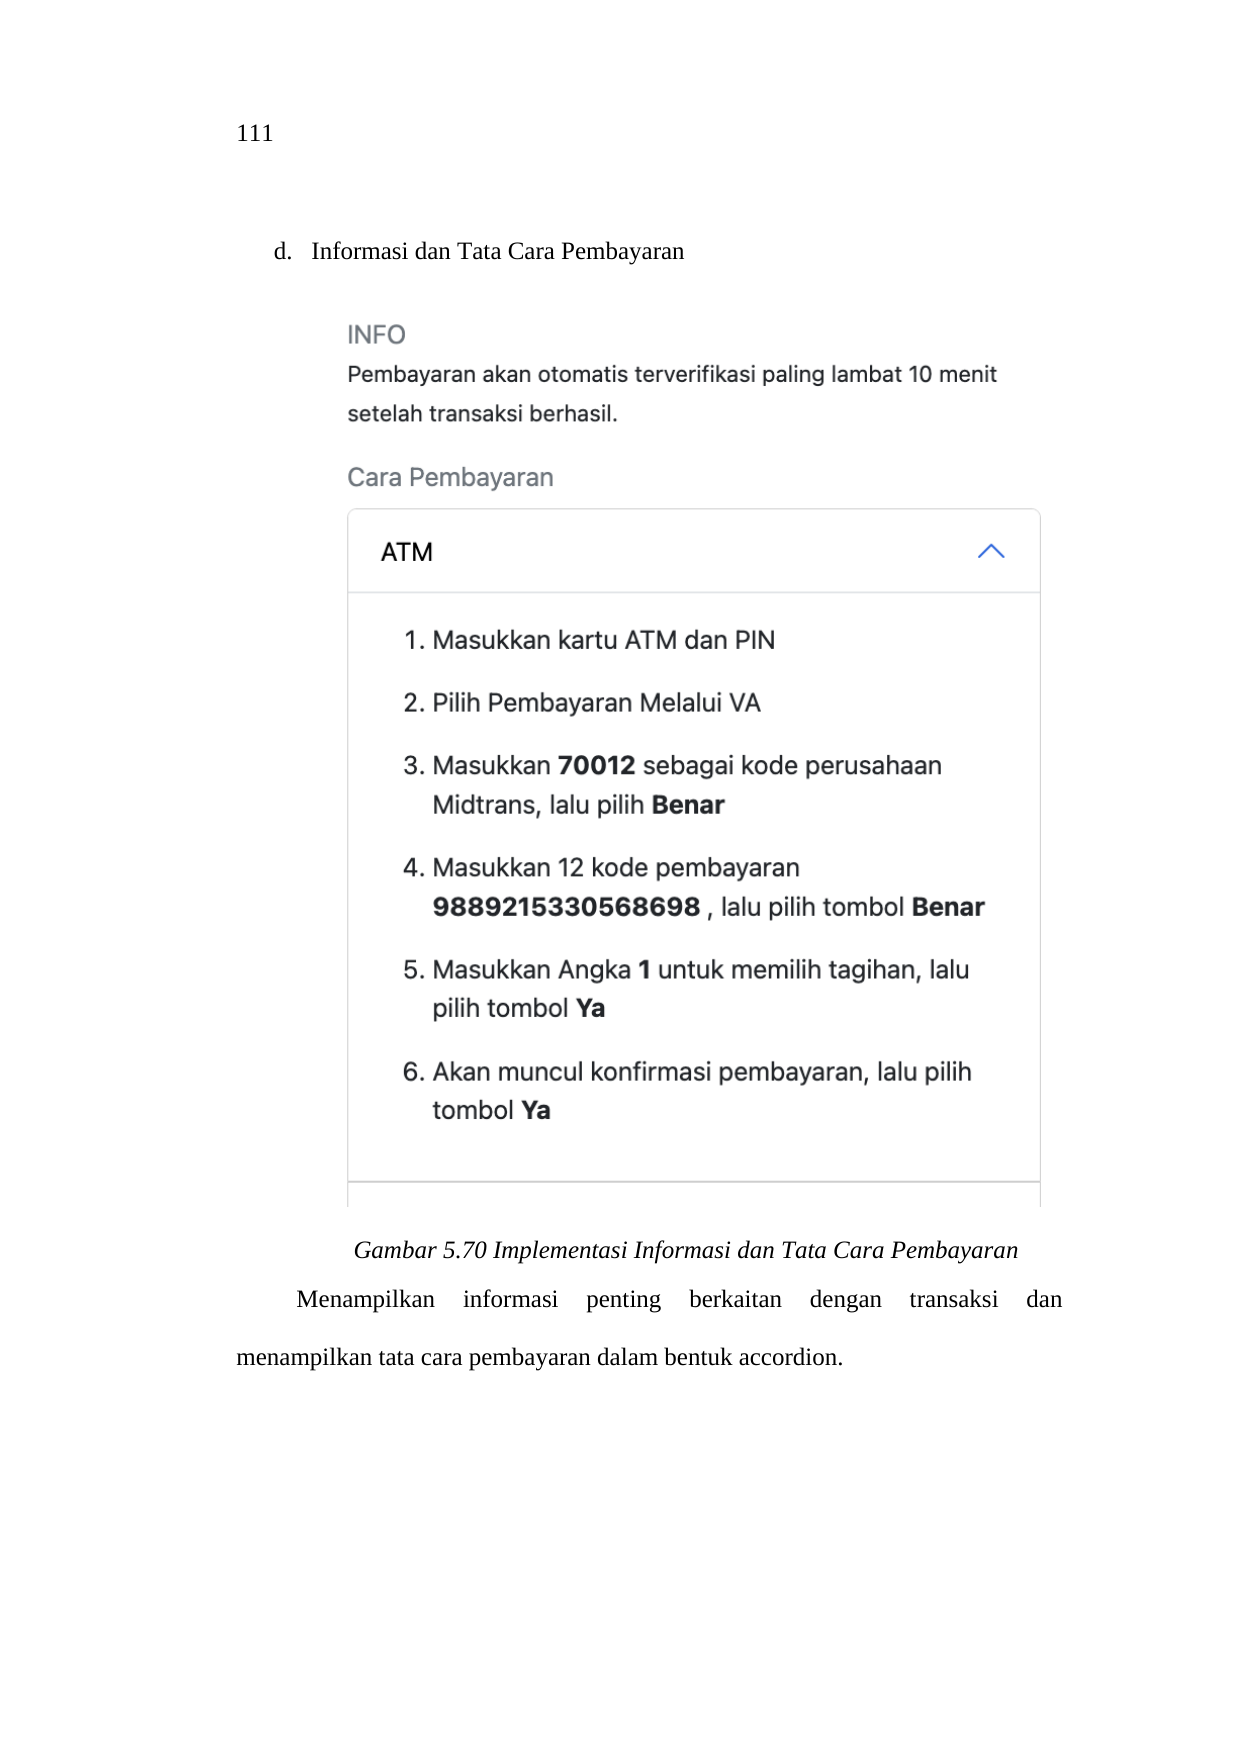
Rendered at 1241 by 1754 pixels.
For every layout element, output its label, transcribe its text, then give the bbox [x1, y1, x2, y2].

list Informasi dan Tata Cara Pembayaran [274, 236, 1063, 265]
picture [322, 293, 1052, 1207]
text Menampilkan informasi penting berkaitan dengan transaksi dan menampilkan tata cara pembayaran dalam bentuk accordion. [236, 1284, 1063, 1371]
